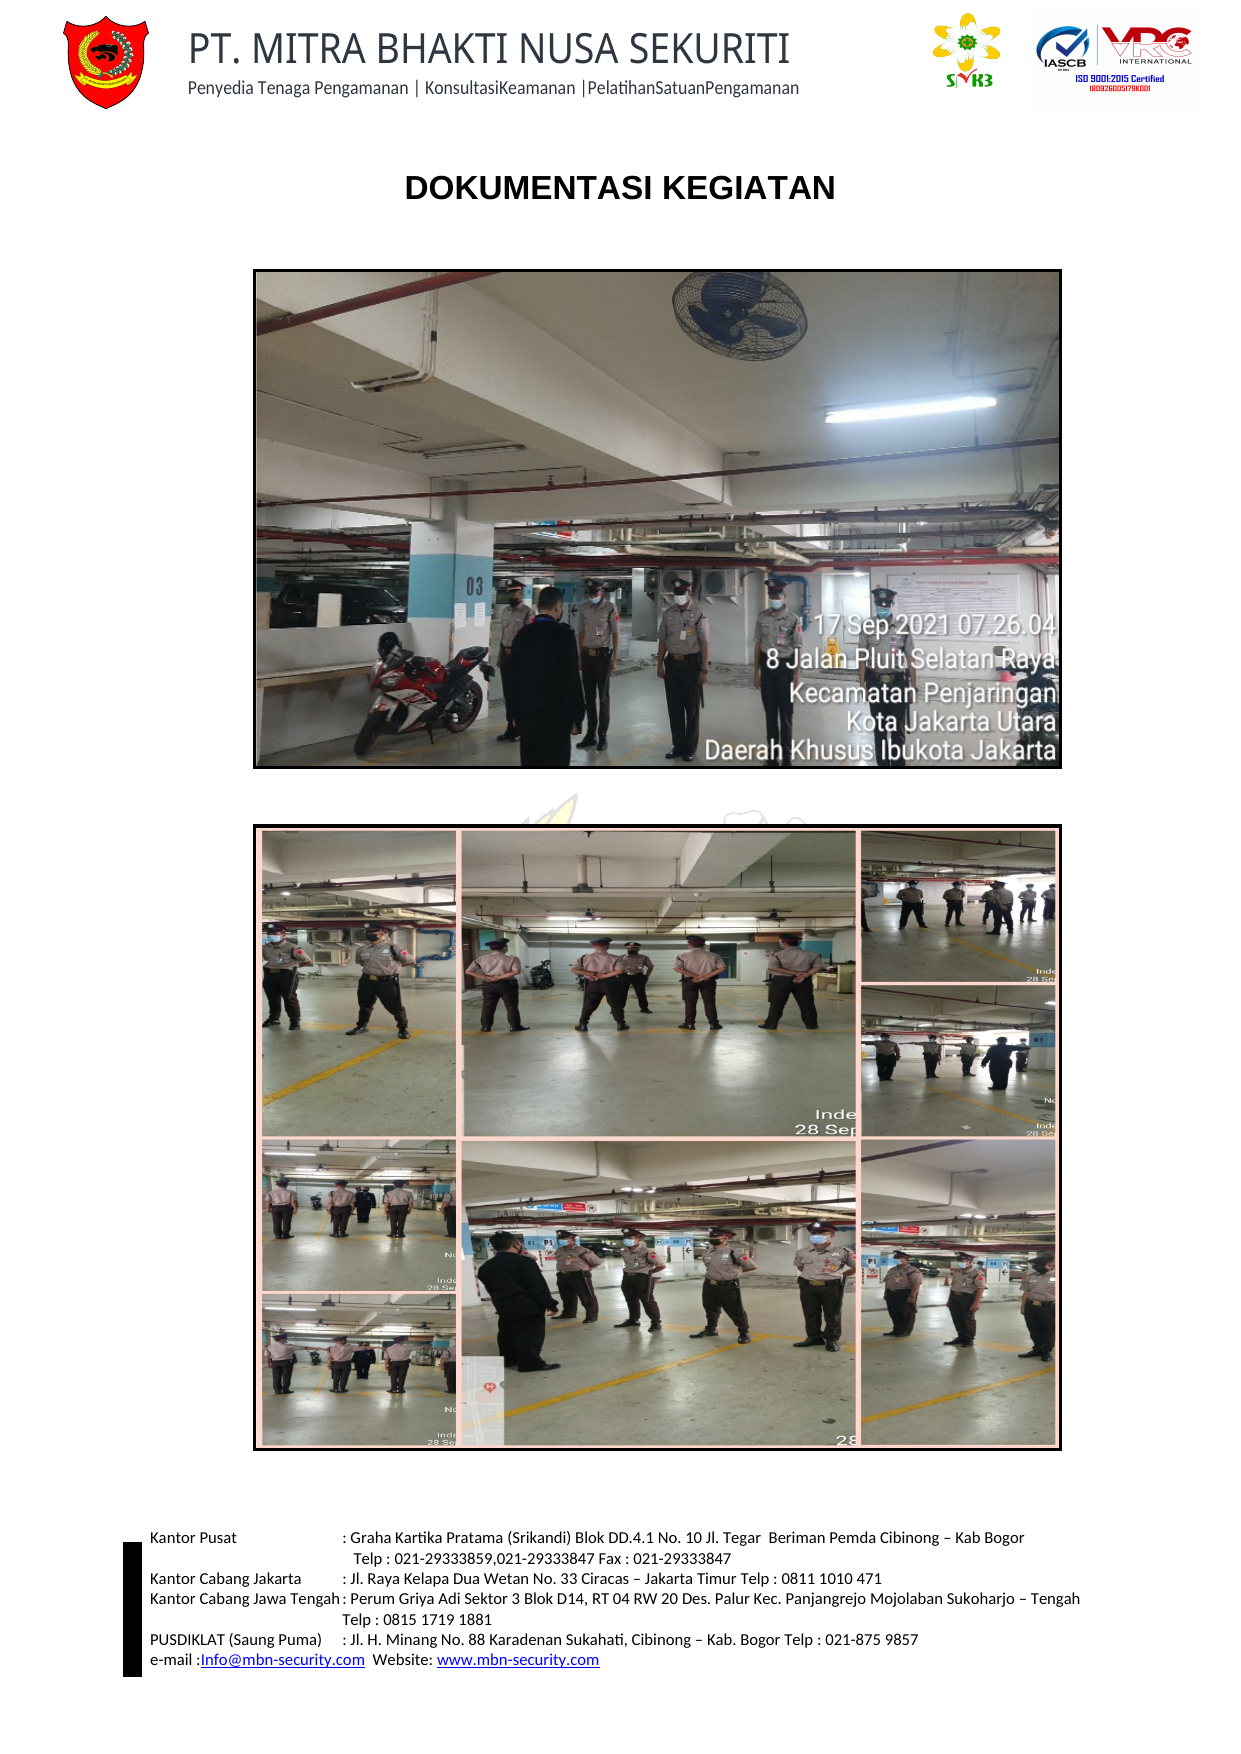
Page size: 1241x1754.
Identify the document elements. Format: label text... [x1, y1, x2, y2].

text DOKUMENTASI KEGIATAN [150, 168, 1090, 207]
picture [1028, 8, 1199, 112]
picture [62, 10, 149, 114]
picture [932, 13, 1001, 88]
picture [256, 272, 1059, 766]
picture [256, 828, 1059, 1448]
